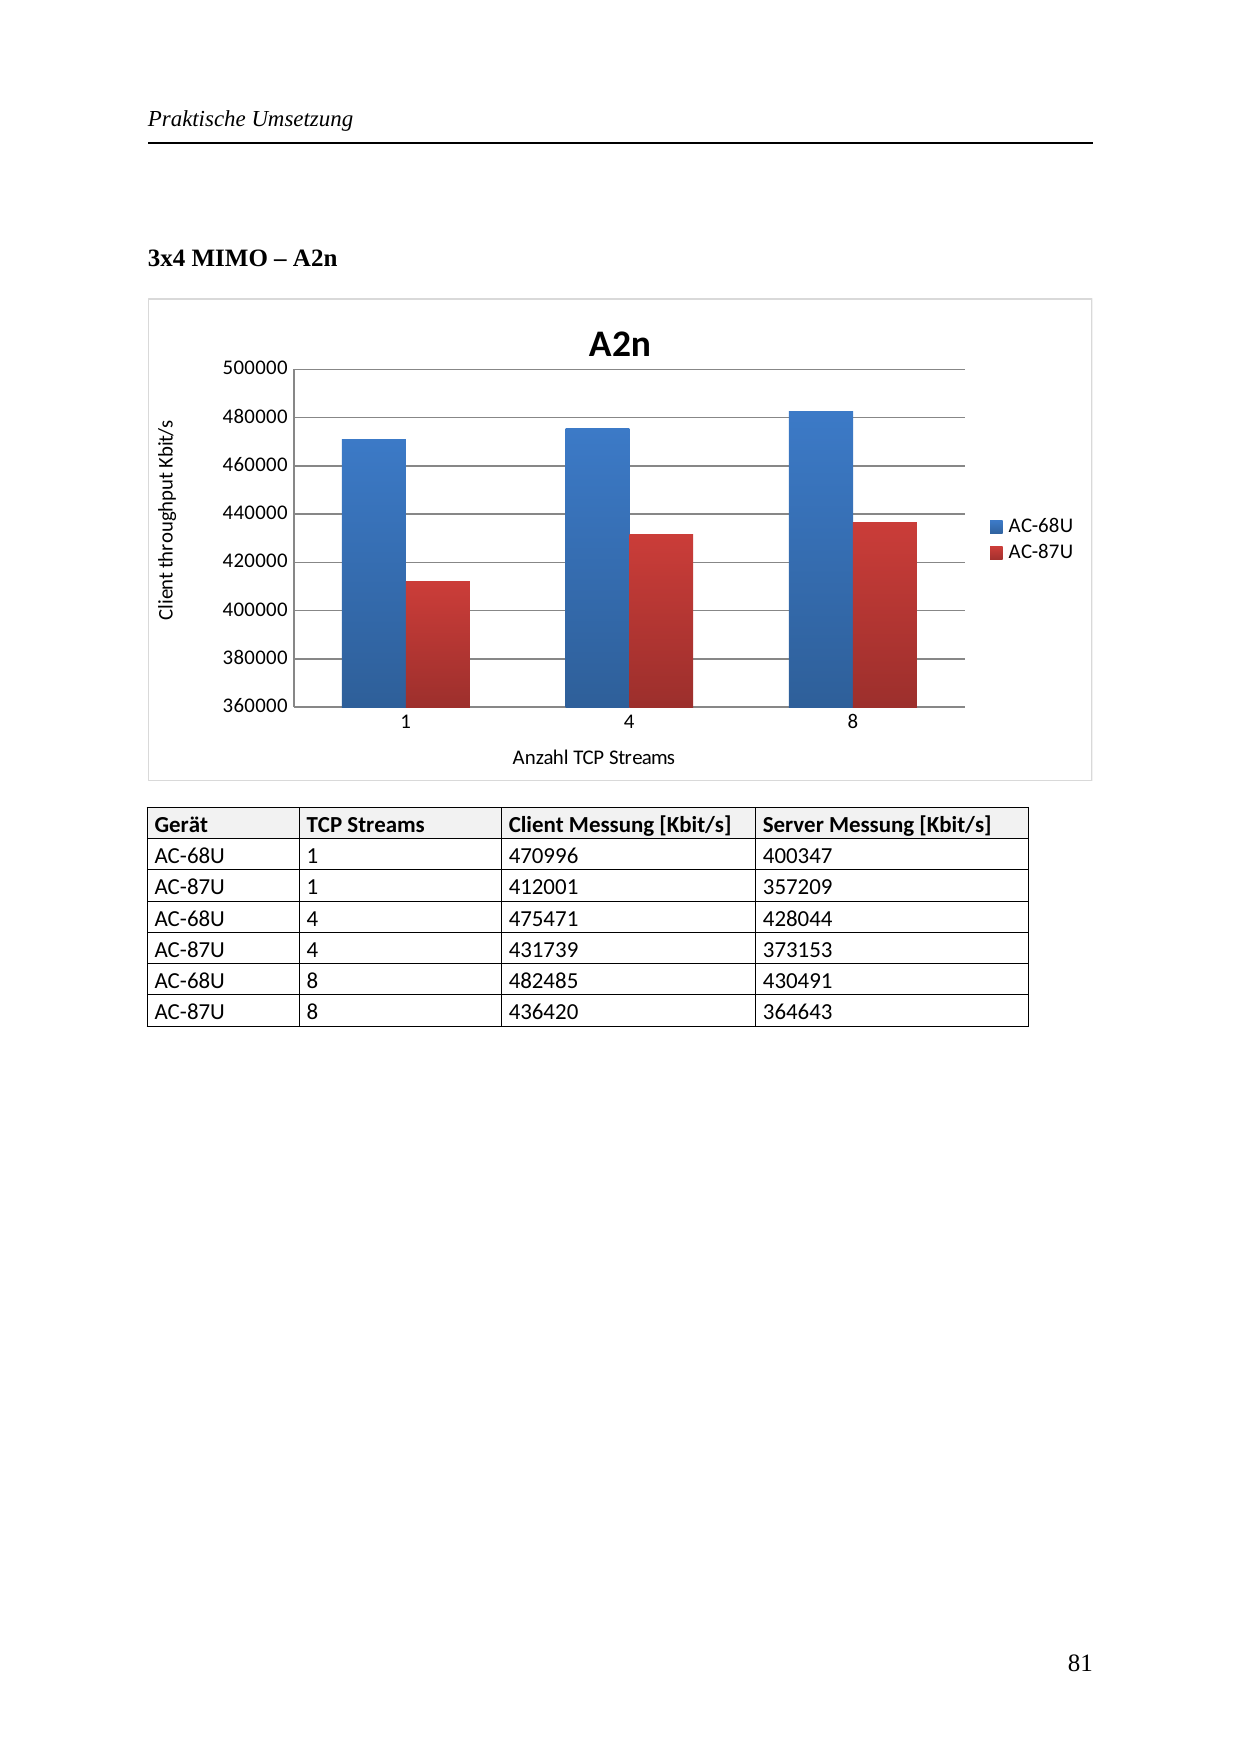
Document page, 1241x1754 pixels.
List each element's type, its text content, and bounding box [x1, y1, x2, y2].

table_cell AC-87U [148, 995, 299, 1026]
table_header TCP Streams [300, 808, 501, 838]
subtitle 3x4 MIMO – A2n [148, 243, 1093, 271]
table_cell 470996 [502, 839, 755, 869]
table_cell AC-68U [148, 839, 299, 869]
table_header Server Messung [Kbit/s] [756, 808, 1028, 838]
table_cell 373153 [756, 933, 1028, 963]
table_cell AC-87U [148, 870, 299, 901]
table_header Gerät [148, 808, 299, 838]
table_cell AC-68U [148, 964, 299, 994]
table_cell 482485 [502, 964, 755, 994]
table_cell 1 [300, 870, 501, 901]
table_cell 357209 [756, 870, 1028, 901]
table_cell 475471 [502, 902, 755, 932]
table_cell 436420 [502, 995, 755, 1026]
table_cell 8 [300, 964, 501, 994]
table_cell 8 [300, 995, 501, 1026]
table_cell 428044 [756, 902, 1028, 932]
table_cell 364643 [756, 995, 1028, 1026]
table_cell 431739 [502, 933, 755, 963]
table_cell 400347 [756, 839, 1028, 869]
table_cell 4 [300, 902, 501, 932]
table_header Client Messung [Kbit/s] [502, 808, 755, 838]
table_cell 412001 [502, 870, 755, 901]
table_cell AC-68U [148, 902, 299, 932]
table_cell 430491 [756, 964, 1028, 994]
table_cell AC-87U [148, 933, 299, 963]
table_cell 4 [300, 933, 501, 963]
table_cell 1 [300, 839, 501, 869]
